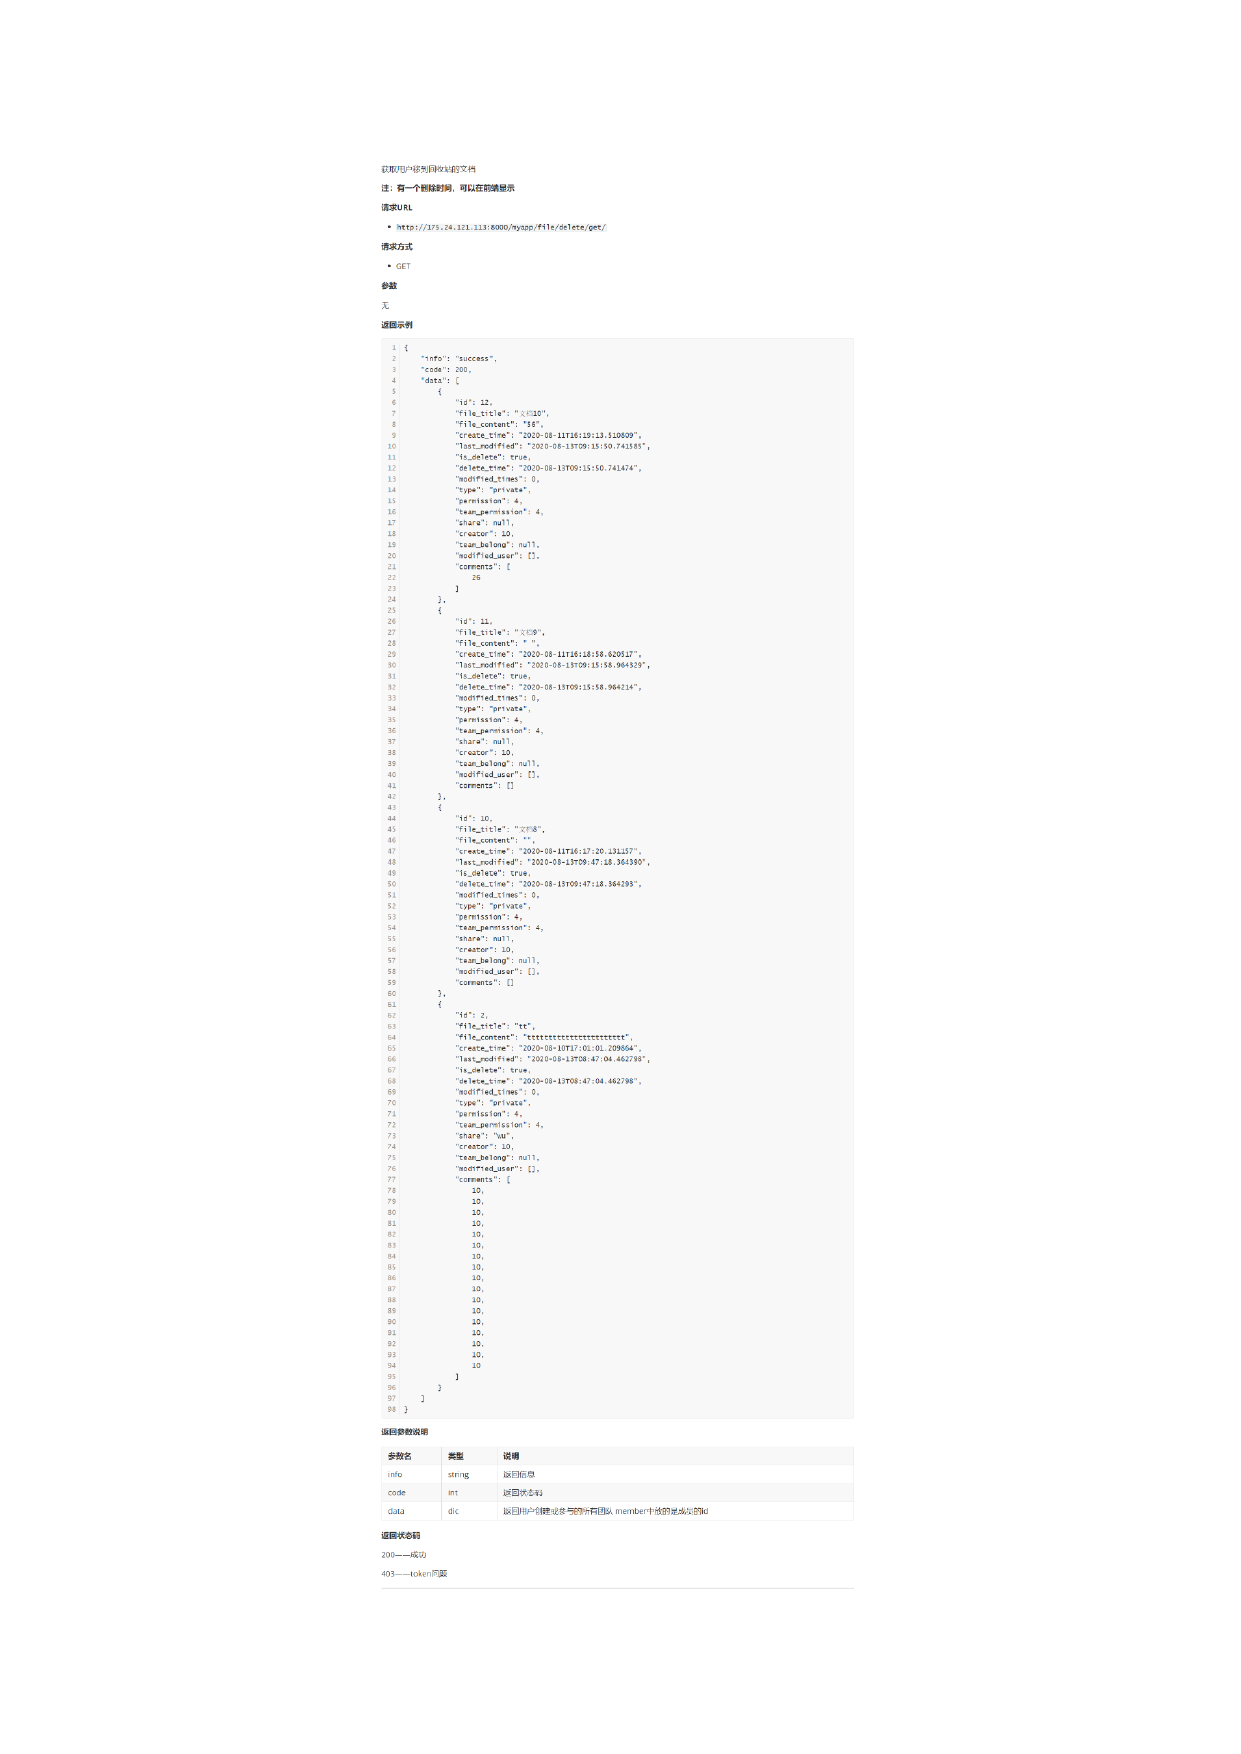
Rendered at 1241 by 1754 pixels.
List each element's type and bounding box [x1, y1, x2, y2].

picture [378, 162, 862, 1592]
